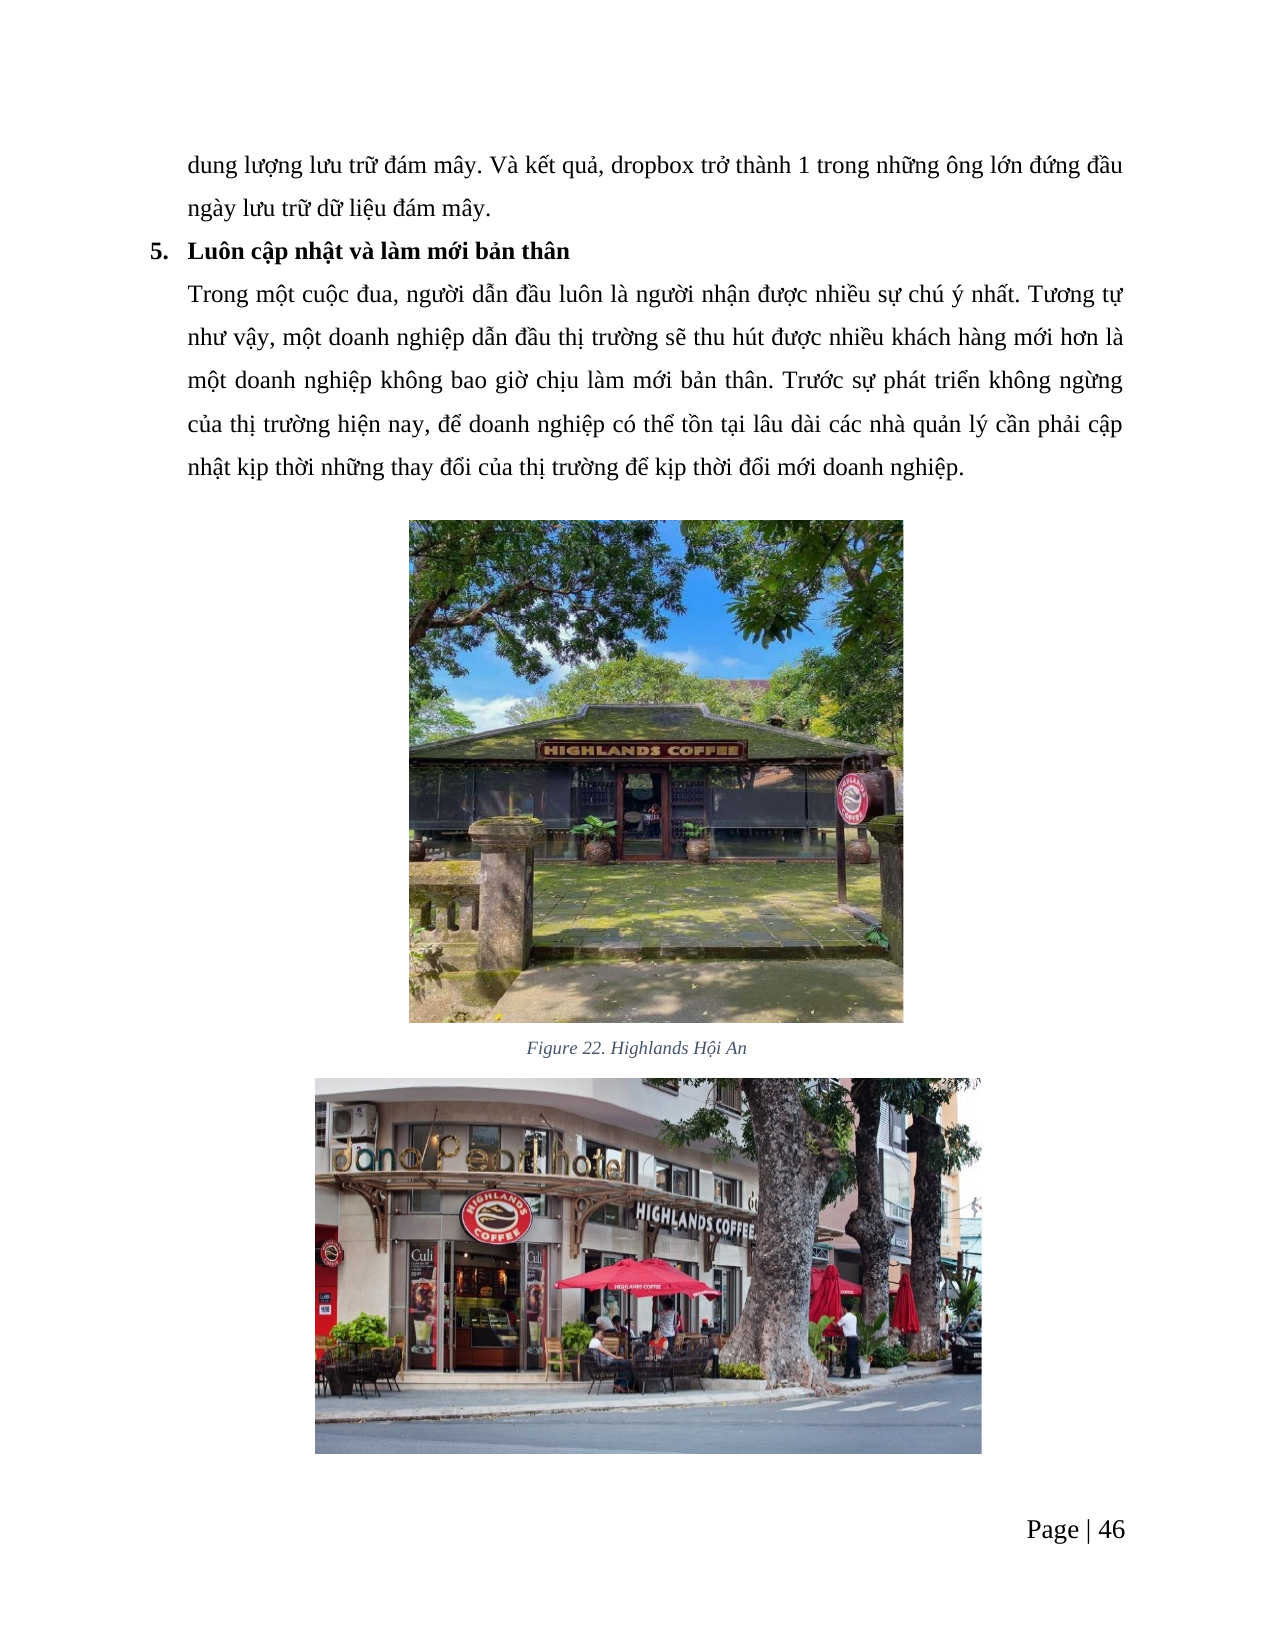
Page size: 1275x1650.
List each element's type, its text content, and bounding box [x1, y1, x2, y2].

picture [409, 520, 904, 1023]
list Trong một cuộc đua, người dẫn đầu luôn là người nhận được nhiều sự chú ý nhất. Tương tự như vậy, một doanh nghiệp dẫn đầu thị trường sẽ thu hút được nhiều khách hàng mới hơn là một doanh nghiệp không bao giờ chịu làm mới bản thân. Trước sự phát triển không ngừng của thị trường hiện nay, để doanh nghiệp có thể tồn tại lâu dài các nhà quản lý cần phải cập nhật kịp thời những thay đổi của thị trường để kịp thời đổi mới doanh nghiệp. [187, 279, 1125, 481]
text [187, 150, 1125, 222]
list Luôn cập nhật và làm mới bản thân [150, 236, 1125, 265]
text Figure 22. Highlands Hội An [150, 1037, 1125, 1058]
picture [315, 1078, 982, 1454]
